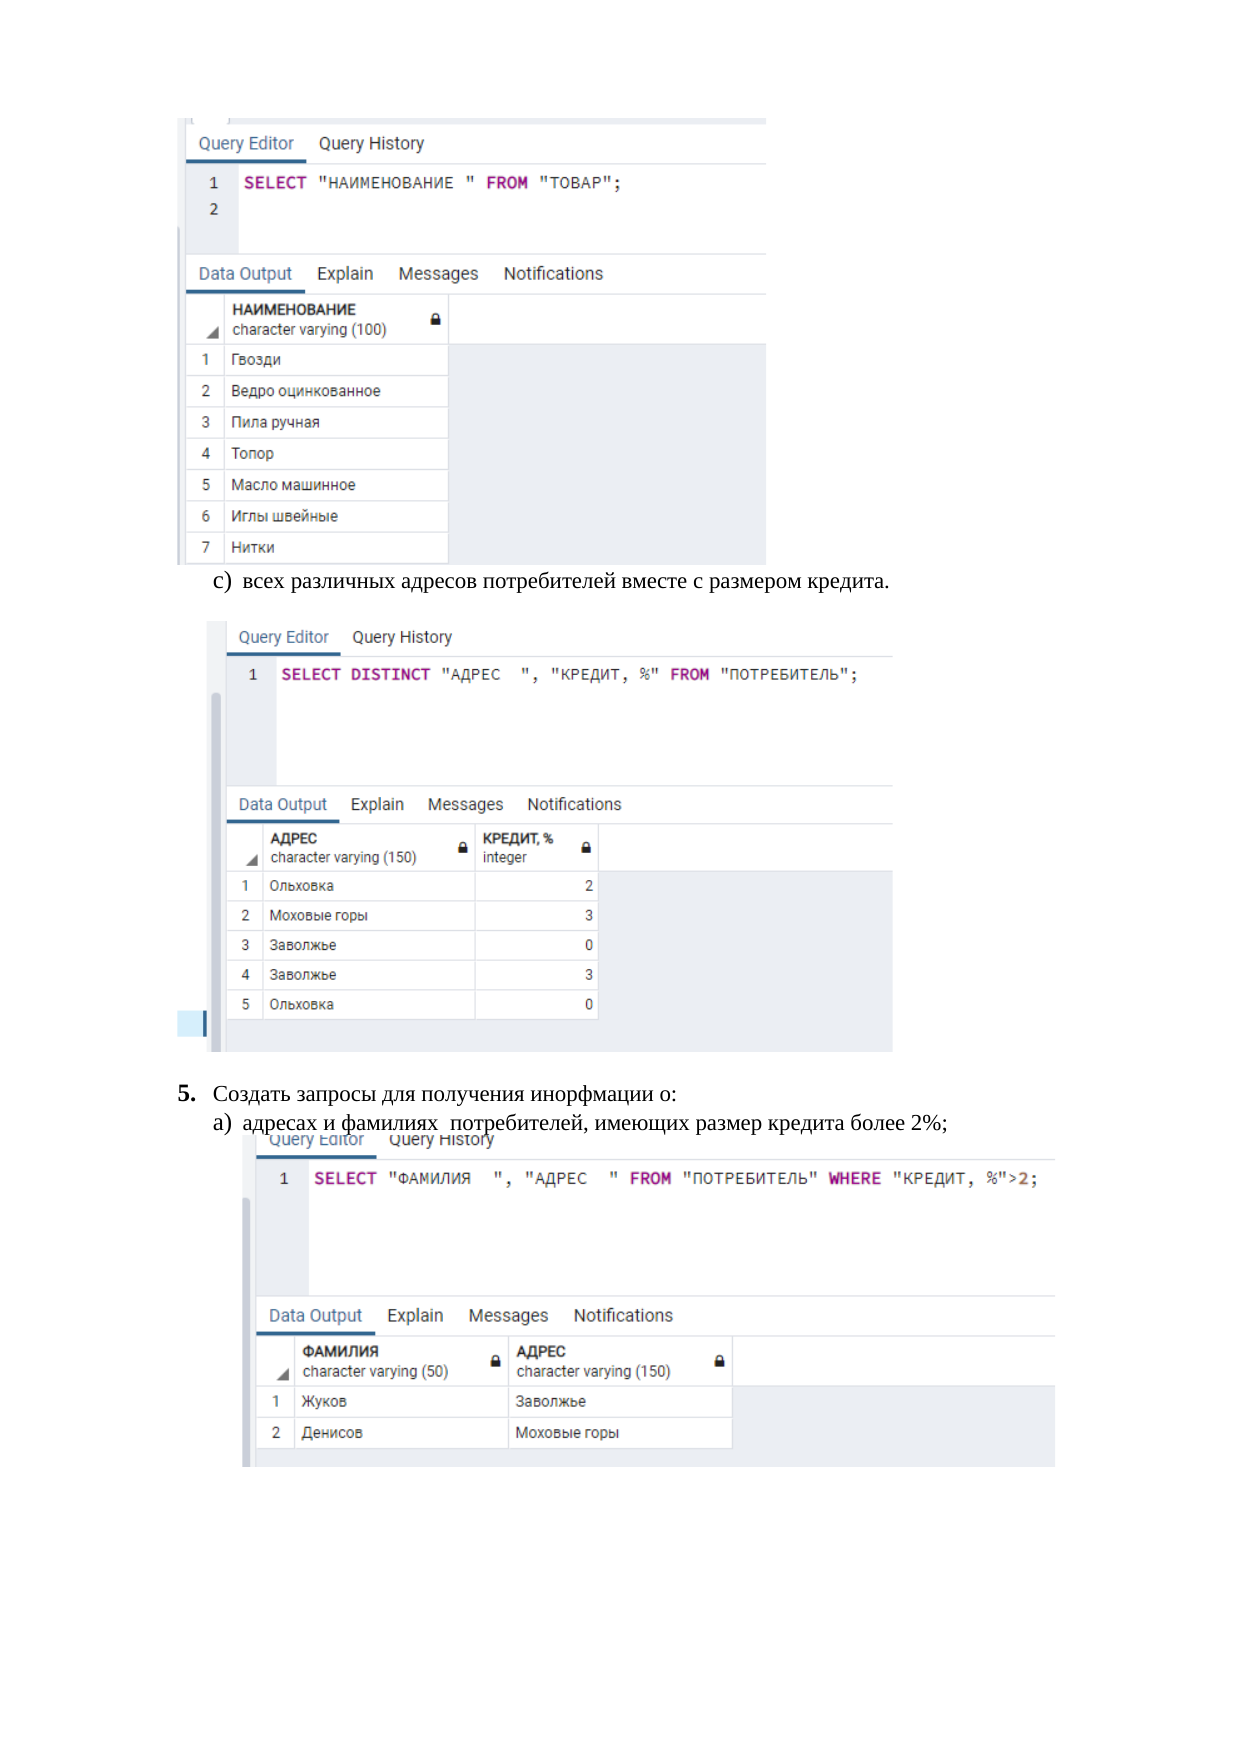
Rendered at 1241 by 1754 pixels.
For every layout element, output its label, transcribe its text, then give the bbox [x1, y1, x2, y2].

picture [177, 118, 767, 565]
list адресах и фамилиях потребителей, имеющих размер кредита более 2%; [213, 1107, 1152, 1136]
picture [177, 621, 893, 1052]
picture [242, 1135, 1056, 1467]
list Создать запросы для получения инорфмации о: [177, 1078, 1152, 1107]
list всех различных адресов потребителей вместе с размером кредита. [213, 565, 1152, 593]
